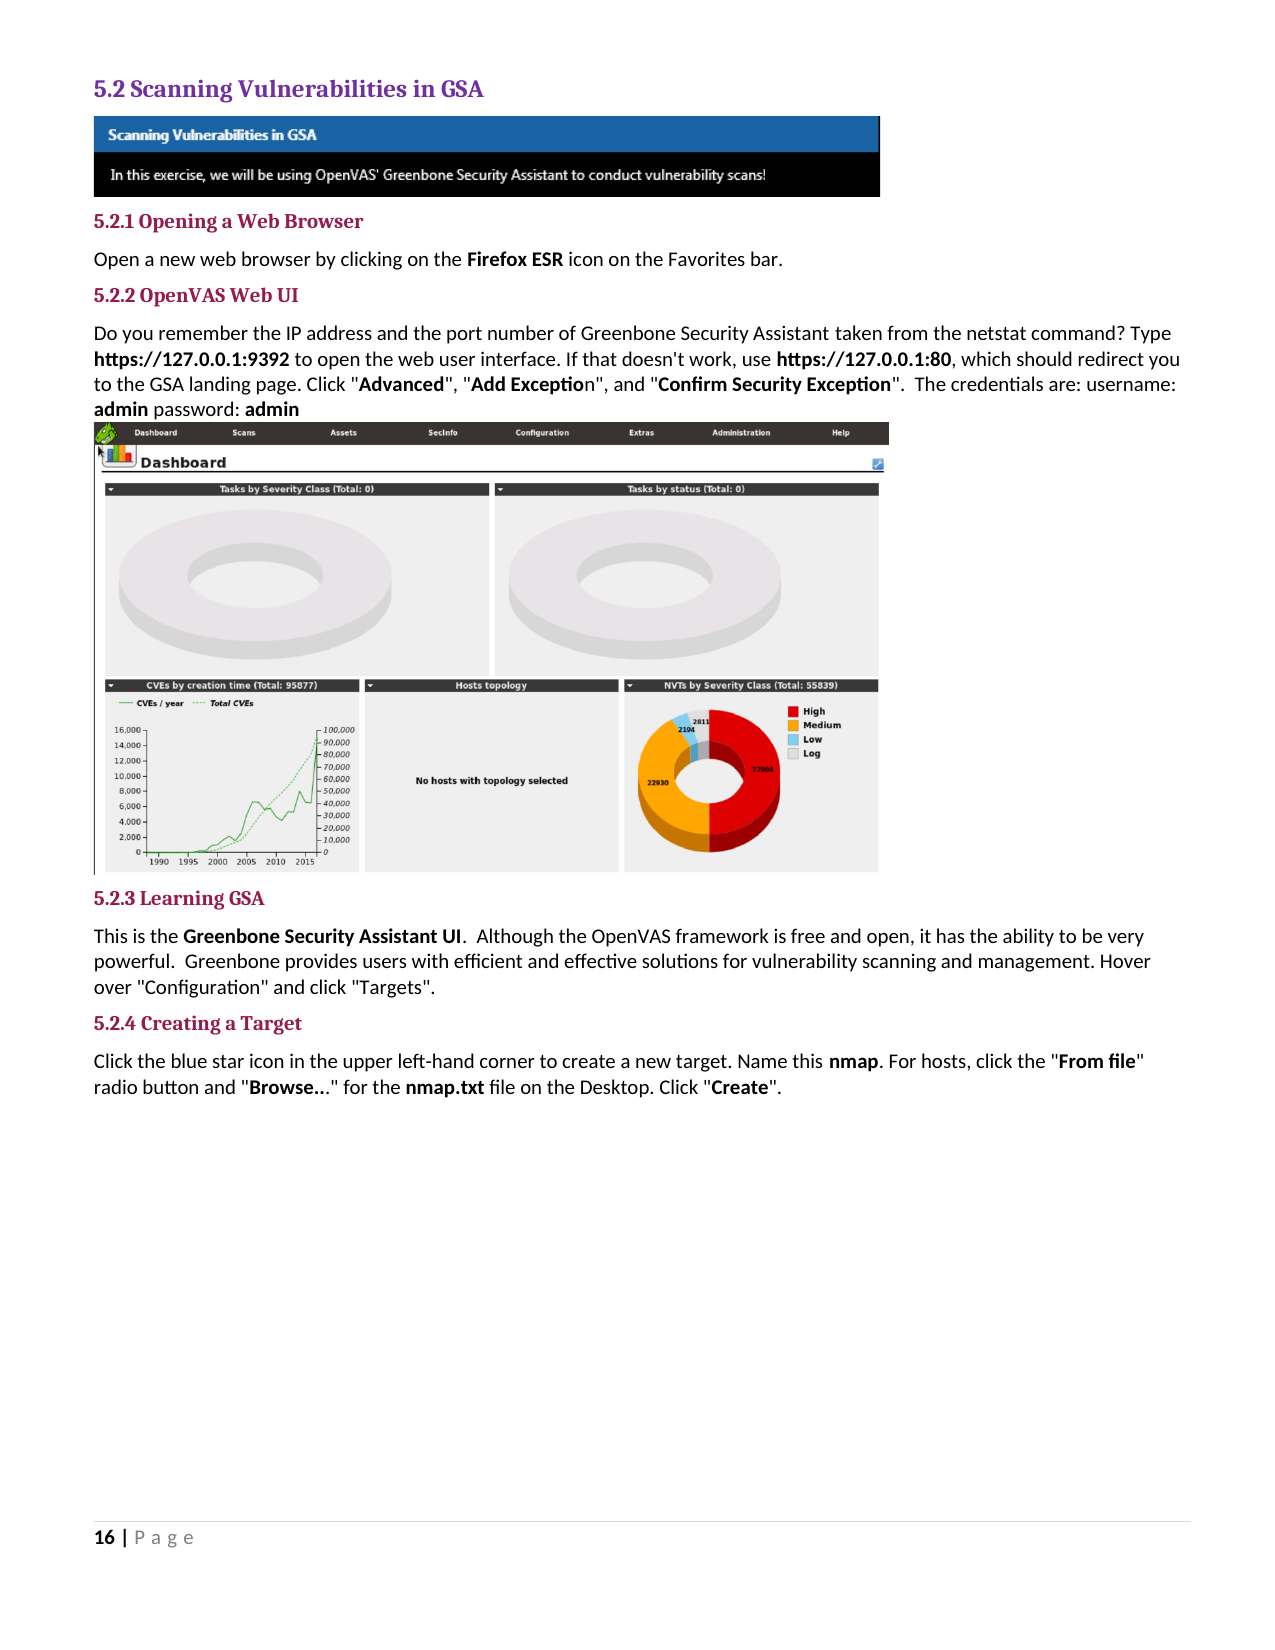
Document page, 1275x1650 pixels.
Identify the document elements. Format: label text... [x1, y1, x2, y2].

text This is the Greenbone Security Assistant UI. Although the OpenVAS framework is free and open, it has the ability to be very powerful. Greenbone provides users with efficient and effective solutions for vulnerability scanning and management. Hover over "Configuration" and click "Targets". [94, 923, 1191, 999]
text Open a new web browser by clicking on the Firefox ESR icon on the Favorites bar. [94, 246, 1191, 271]
subtitle 5.2.2 OpenVAS Web UI [94, 284, 1191, 308]
text Do you remember the IP address and the port number of Greenbone Security Assistant taken from the netstat command? Type https://127.0.0.1:9392 to open the web user interface. If that doesn't work, use https://127.0.0.1:80, which should redirect you to the GSA landing page. Click "Advanced", "Add Exception", and "Confirm Security Exception". The credentials are: username: admin password: admin [94, 320, 1191, 422]
text Click the blue star icon in the upper left-hand corner to create a new target. Name this nmap. For hosts, click the "From file" radio button and "Browse..." for the nmap.txt file on the Desktop. Click "Create". [94, 1048, 1191, 1099]
subtitle 5.2.3 Learning GSA [94, 887, 1191, 911]
subtitle 5.2 Scanning Vulnerabilities in GSA [94, 75, 1191, 104]
subtitle 5.2.4 Creating a Target [94, 1012, 1191, 1036]
subtitle 5.2.1 Opening a Web Browser [94, 209, 1191, 233]
picture [93, 422, 889, 875]
